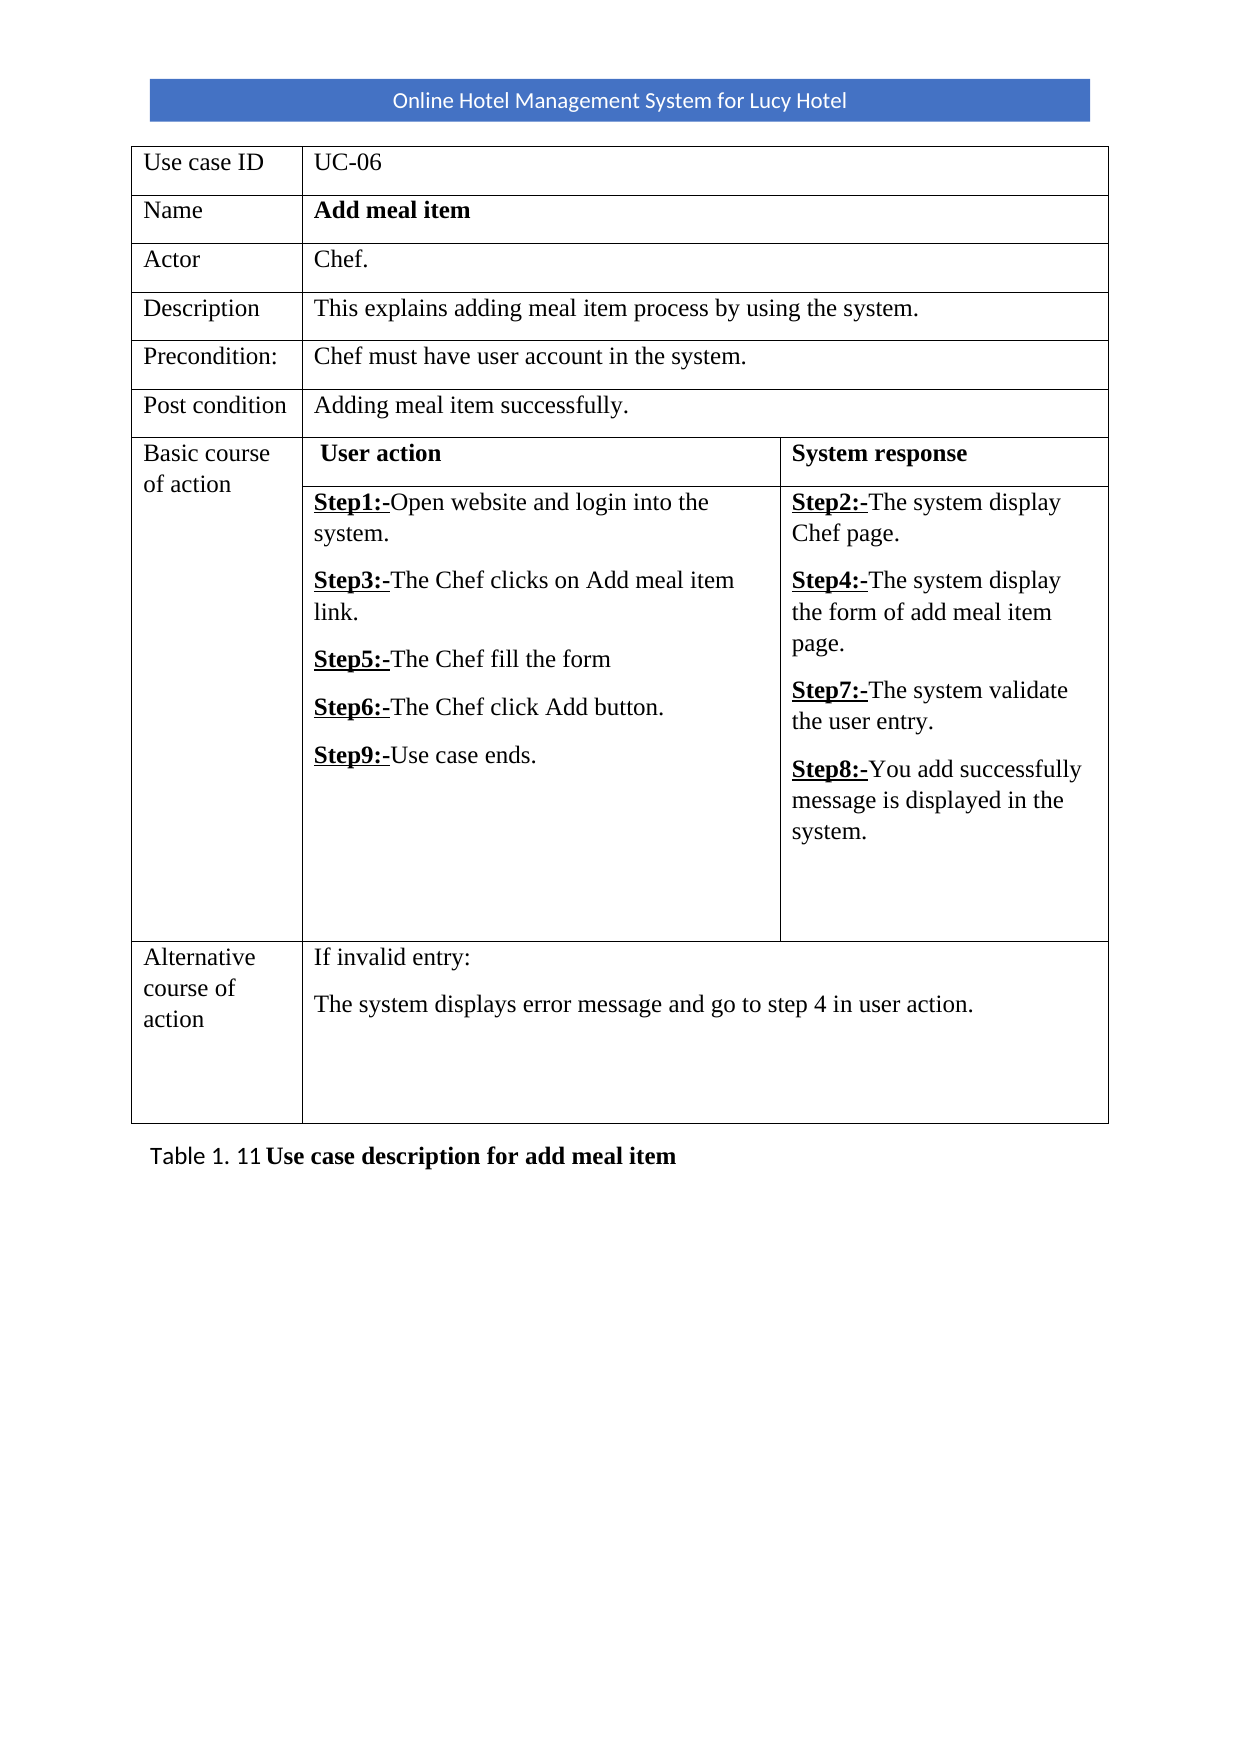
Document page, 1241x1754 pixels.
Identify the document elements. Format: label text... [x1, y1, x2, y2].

table_cell Actor [132, 244, 302, 292]
table_cell System response [781, 438, 1108, 486]
table_cell Basic course of action [132, 438, 302, 941]
table_cell This explains adding meal item process by using the system. [303, 293, 1108, 340]
table_cell Precondition: [132, 341, 302, 389]
table_cell Chef. [303, 244, 1108, 292]
table_cell Add meal item [303, 196, 1108, 243]
table_cell Description [132, 293, 302, 340]
table_cell If invalid entry: The system displays error message and go to step 4 in user action. [303, 942, 1108, 1123]
table_cell Chef must have user account in the system. [303, 341, 1108, 389]
table_cell Adding meal item successfully. [303, 390, 1108, 437]
table_cell User action [303, 438, 780, 486]
table_cell Post condition [132, 390, 302, 437]
text Table 1. 11 Use case description for add meal item [150, 1124, 1090, 1171]
table_cell Step2:-The system display Chef page. Step4:-The system display the form of add meal item page. Step7:-The system validate the user entry. Step8:-You add successfully message is displayed in the system. [781, 487, 1108, 941]
table_cell Alternative course of action [132, 942, 302, 1123]
table_header Use case ID [132, 147, 302, 194]
table_header UC-06 [303, 147, 1108, 194]
table_cell Name [132, 196, 302, 243]
table_cell Step1:-Open website and login into the system. Step3:-The Chef clicks on Add meal item link. Step5:-The Chef fill the form Step6:-The Chef click Add button. Step9:-Use case ends. [303, 487, 780, 941]
